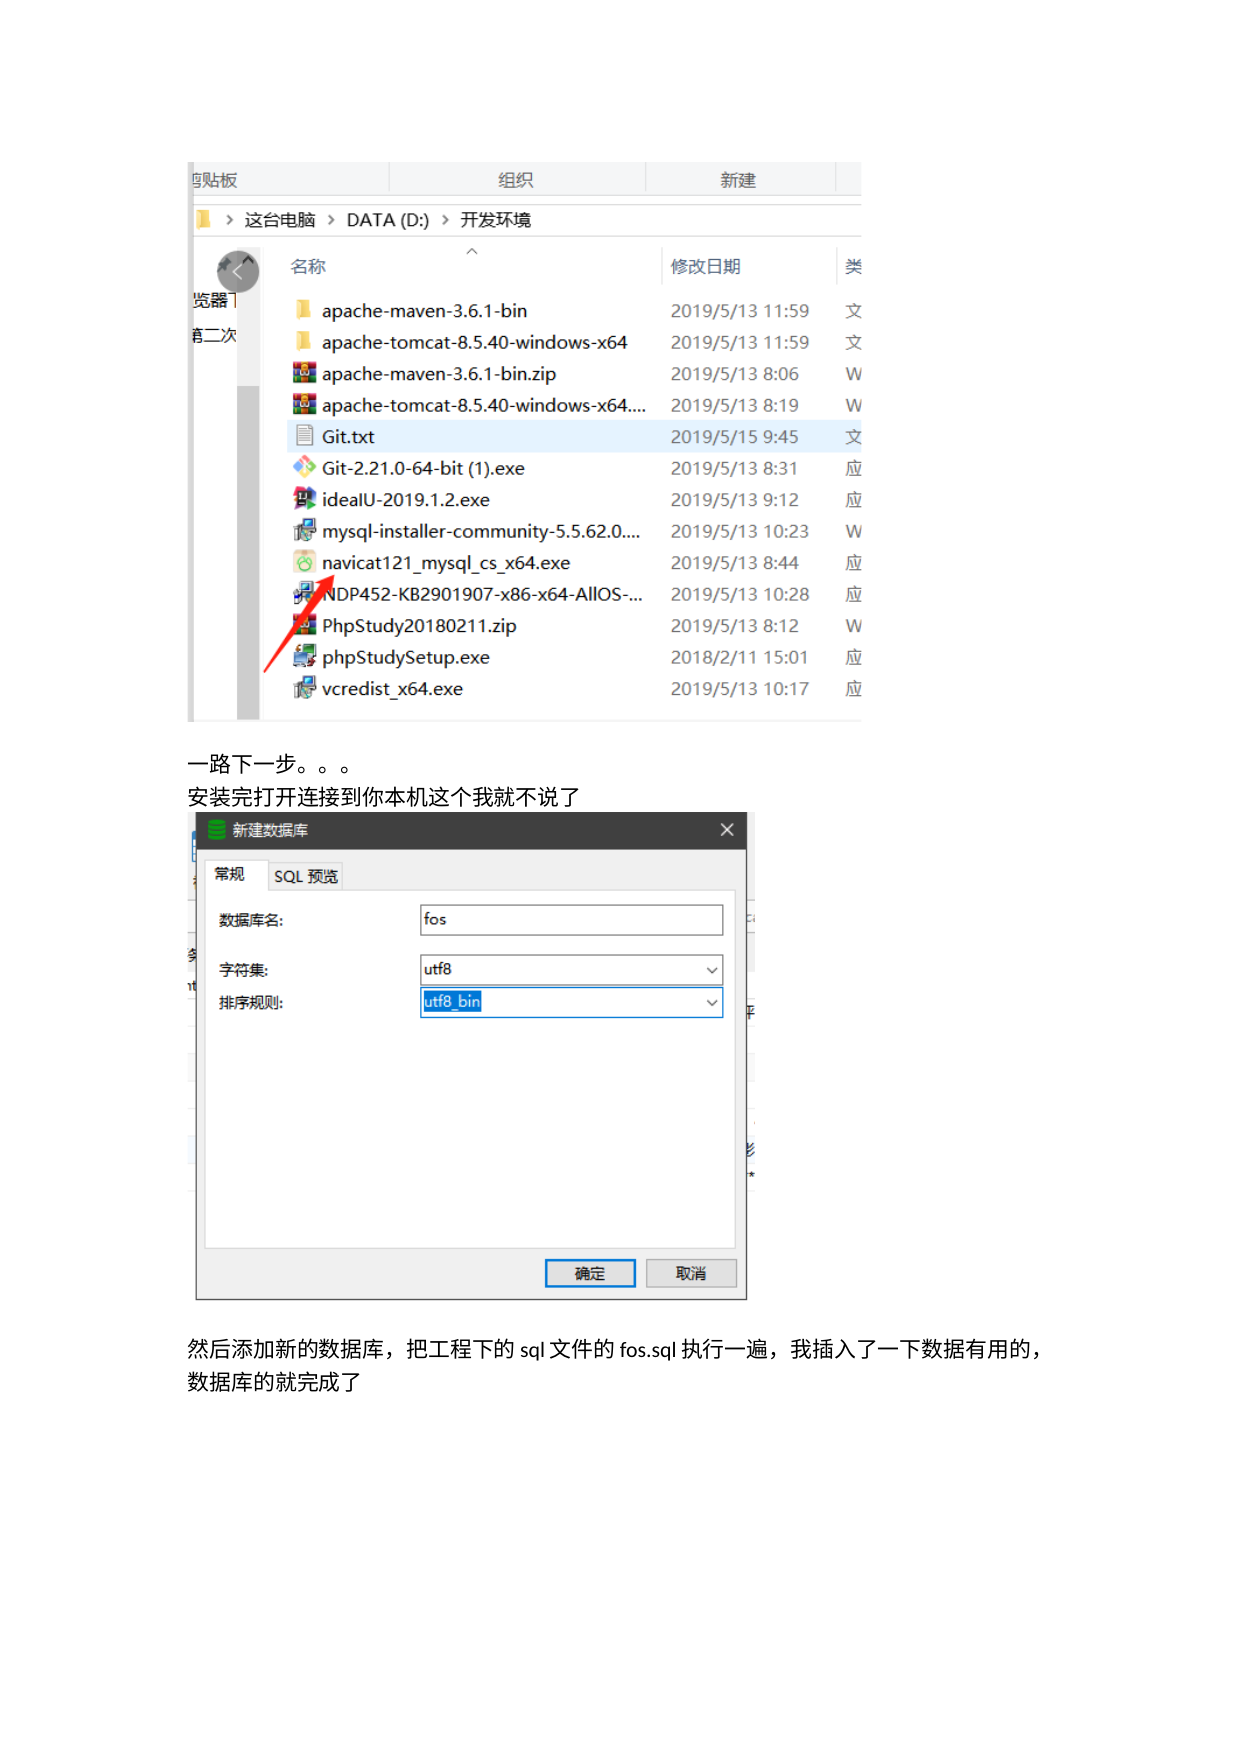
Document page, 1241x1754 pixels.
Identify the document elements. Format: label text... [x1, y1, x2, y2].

text 一路下一步。。。 [187, 747, 1053, 779]
picture [187, 162, 862, 722]
picture [187, 812, 755, 1309]
text 然后添加新的数据库，把工程下的sql文件的fos.sql执行一遍，我插入了一下数据有用的，数据库的就完成了 [187, 1332, 1053, 1397]
text 安装完打开连接到你本机这个我就不说了 [187, 779, 1053, 812]
